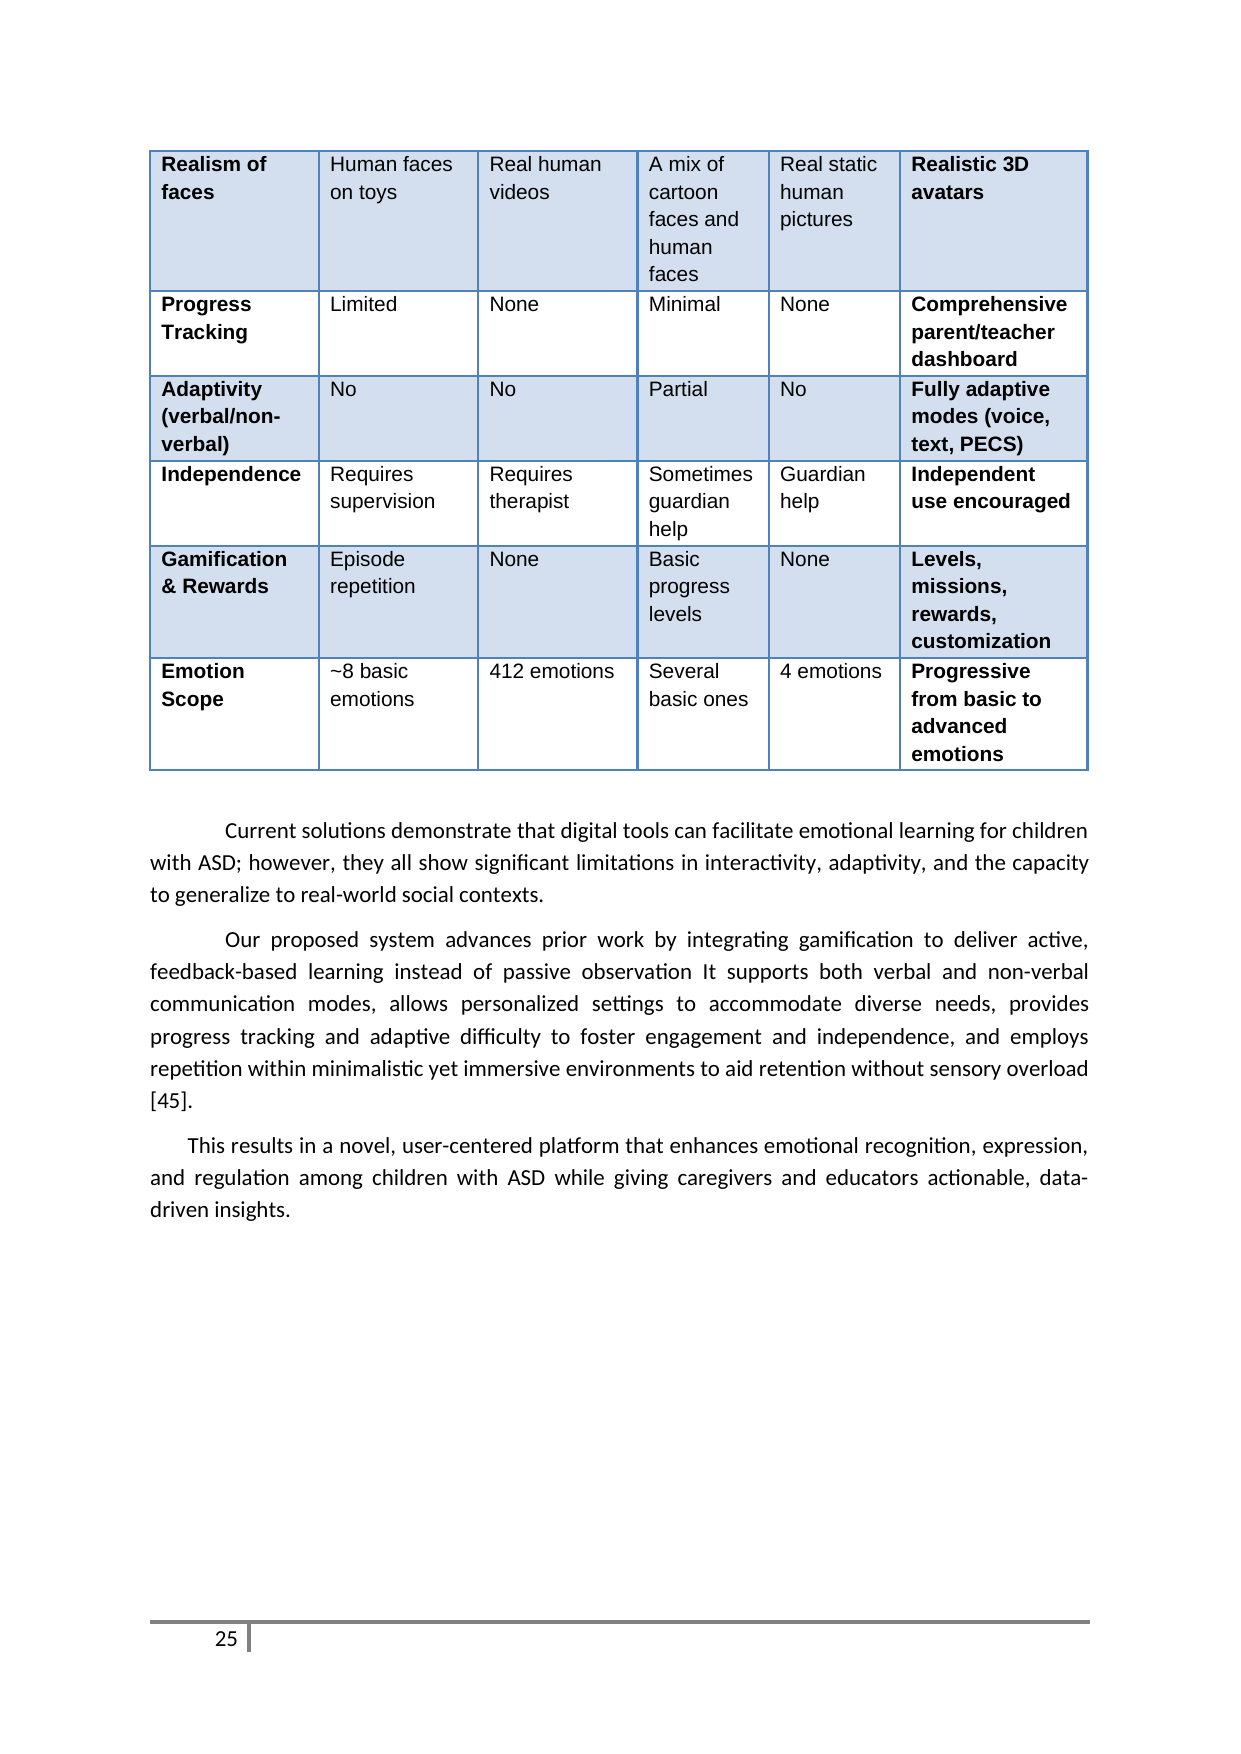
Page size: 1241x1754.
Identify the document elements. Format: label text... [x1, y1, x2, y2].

table_cell No [320, 377, 477, 460]
table_cell None [479, 547, 636, 657]
table_cell Progress Tracking [151, 292, 318, 375]
table_cell Fully adaptive modes (voice, text, PECS) [901, 377, 1086, 460]
table_cell Requires therapist [479, 462, 636, 544]
table_cell Guardian help [770, 462, 899, 544]
text Current solutions demonstrate that digital tools can facilitate emotional learning for children with ASD; however, they all show significant limitations in interactivity, adaptivity, and the capacity to generalize to real-world social contexts. [150, 816, 1090, 908]
table_cell None [479, 292, 636, 375]
table_cell Partial [639, 377, 768, 460]
table_cell Sometimes guardian help [639, 462, 768, 544]
table_cell Episode repetition [320, 547, 477, 657]
table_cell Adaptivity (verbal/non-verbal) [151, 377, 318, 460]
table_cell A mix of cartoon faces and human faces [639, 152, 768, 290]
table_cell None [770, 292, 899, 375]
text Our proposed system advances prior work by integrating gamification to deliver active, feedback-based learning instead of passive observation It supports both verbal and non-verbal communication modes, allows personalized settings to accommodate diverse needs, provides progress tracking and adaptive difficulty to foster engagement and independence, and employs repetition within minimalistic yet immersive environments to aid retention without sensory overload [45]. [150, 925, 1090, 1114]
table_cell Gamification & Rewards [151, 547, 318, 657]
table_cell Minimal [639, 292, 768, 375]
table_cell No [770, 377, 899, 460]
table_cell None [770, 547, 899, 657]
table_cell Emotion Scope [151, 659, 318, 769]
table_cell Real static human pictures [770, 152, 899, 290]
table_cell Requires supervision [320, 462, 477, 544]
table_cell ~8 basic emotions [320, 659, 477, 769]
table_cell No [479, 377, 636, 460]
table_cell Limited [320, 292, 477, 375]
table_cell Basic progress levels [639, 547, 768, 657]
table_cell Independence [151, 462, 318, 544]
table_cell Levels, missions, rewards, customization [901, 547, 1086, 657]
table_cell Realistic 3D avatars [901, 152, 1086, 290]
table_cell 412 emotions [479, 659, 636, 769]
table_cell Progressive from basic to advanced emotions [901, 659, 1086, 769]
table_cell Realism of faces [151, 152, 318, 290]
table_cell Independent use encouraged [901, 462, 1086, 544]
table_cell Comprehensive parent/teacher dashboard [901, 292, 1086, 375]
table_cell Human faces on toys [320, 152, 477, 290]
table_cell 4 emotions [770, 659, 899, 769]
text This results in a novel, user-centered platform that enhances emotional recognition, expression, and regulation among children with ASD while giving caregivers and educators actionable, data-driven insights. [150, 1131, 1090, 1223]
table_cell Real human videos [479, 152, 636, 290]
table_cell Several basic ones [639, 659, 768, 769]
